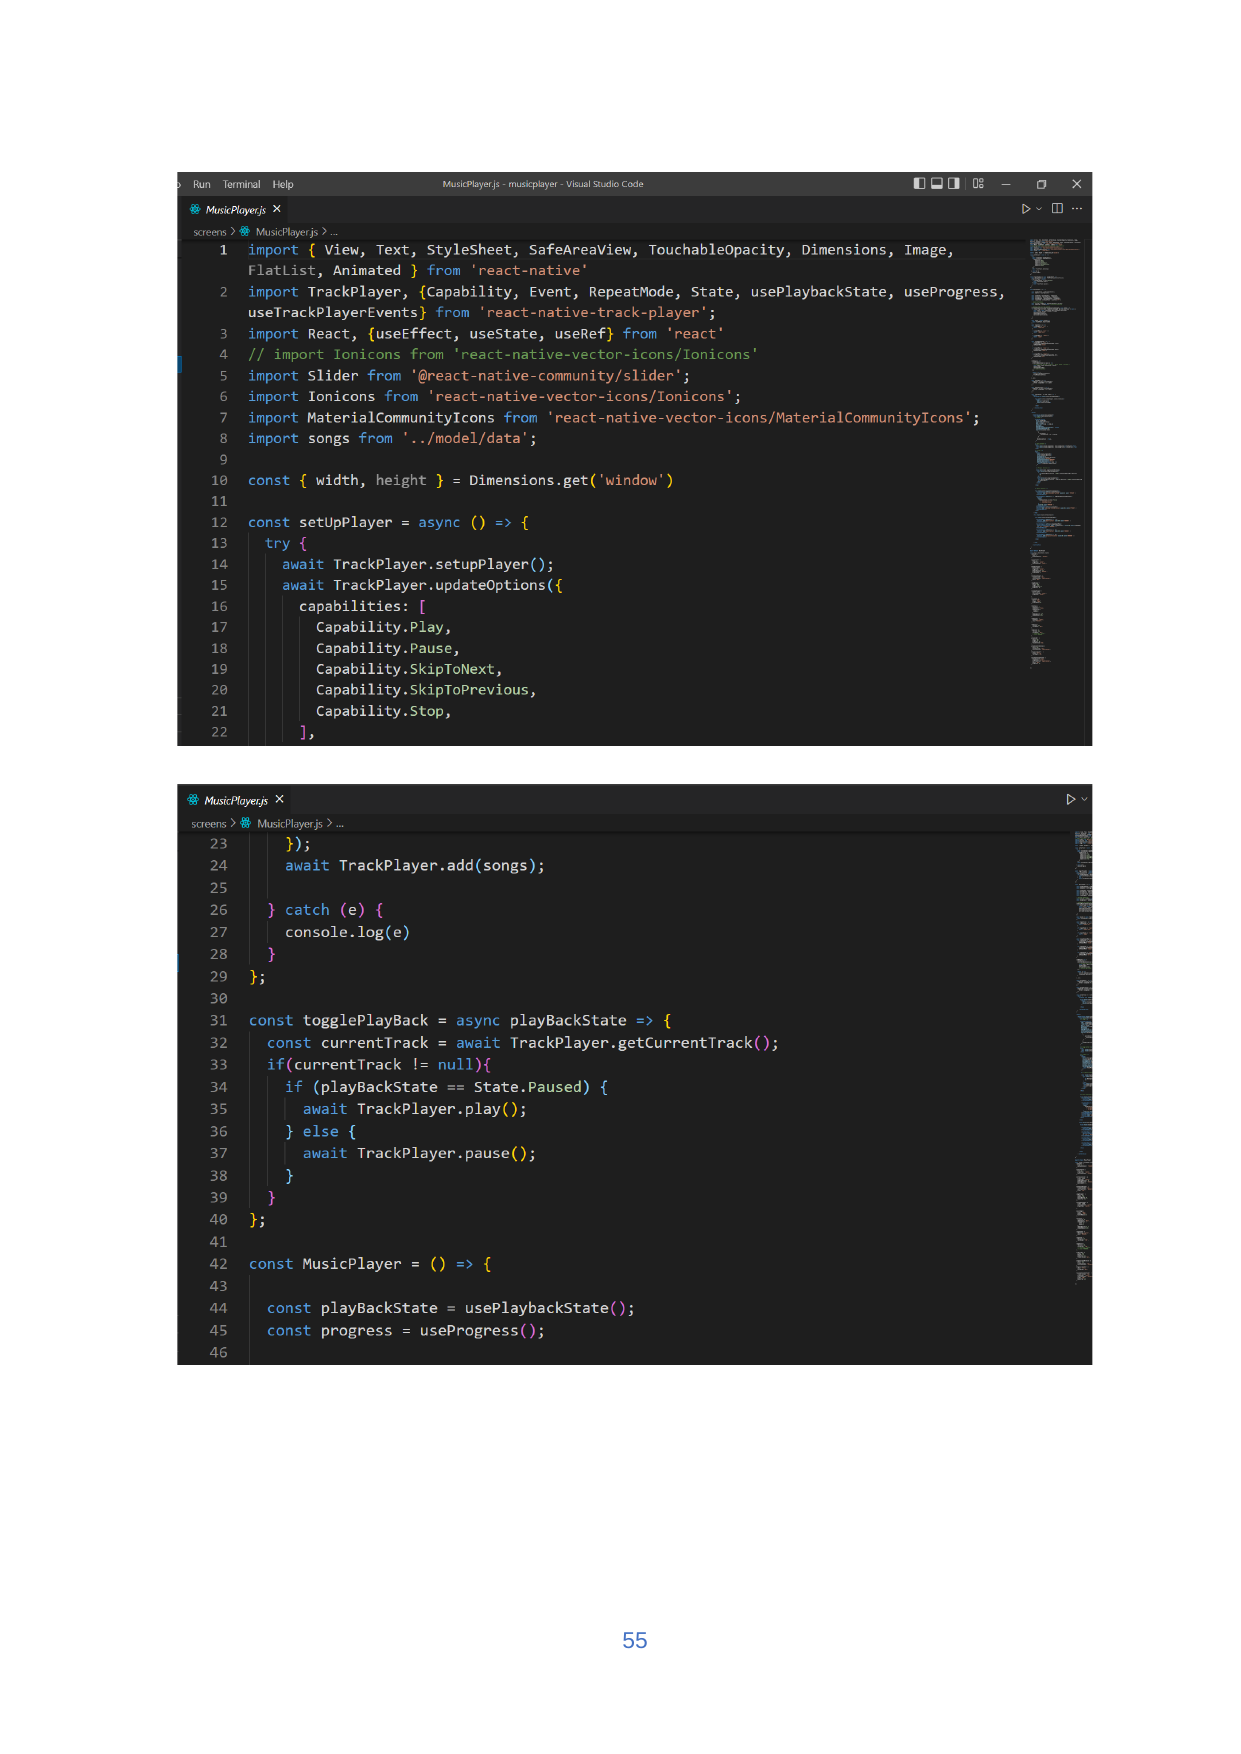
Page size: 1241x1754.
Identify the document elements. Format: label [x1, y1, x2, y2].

picture [177, 172, 1093, 746]
picture [177, 784, 1093, 1365]
